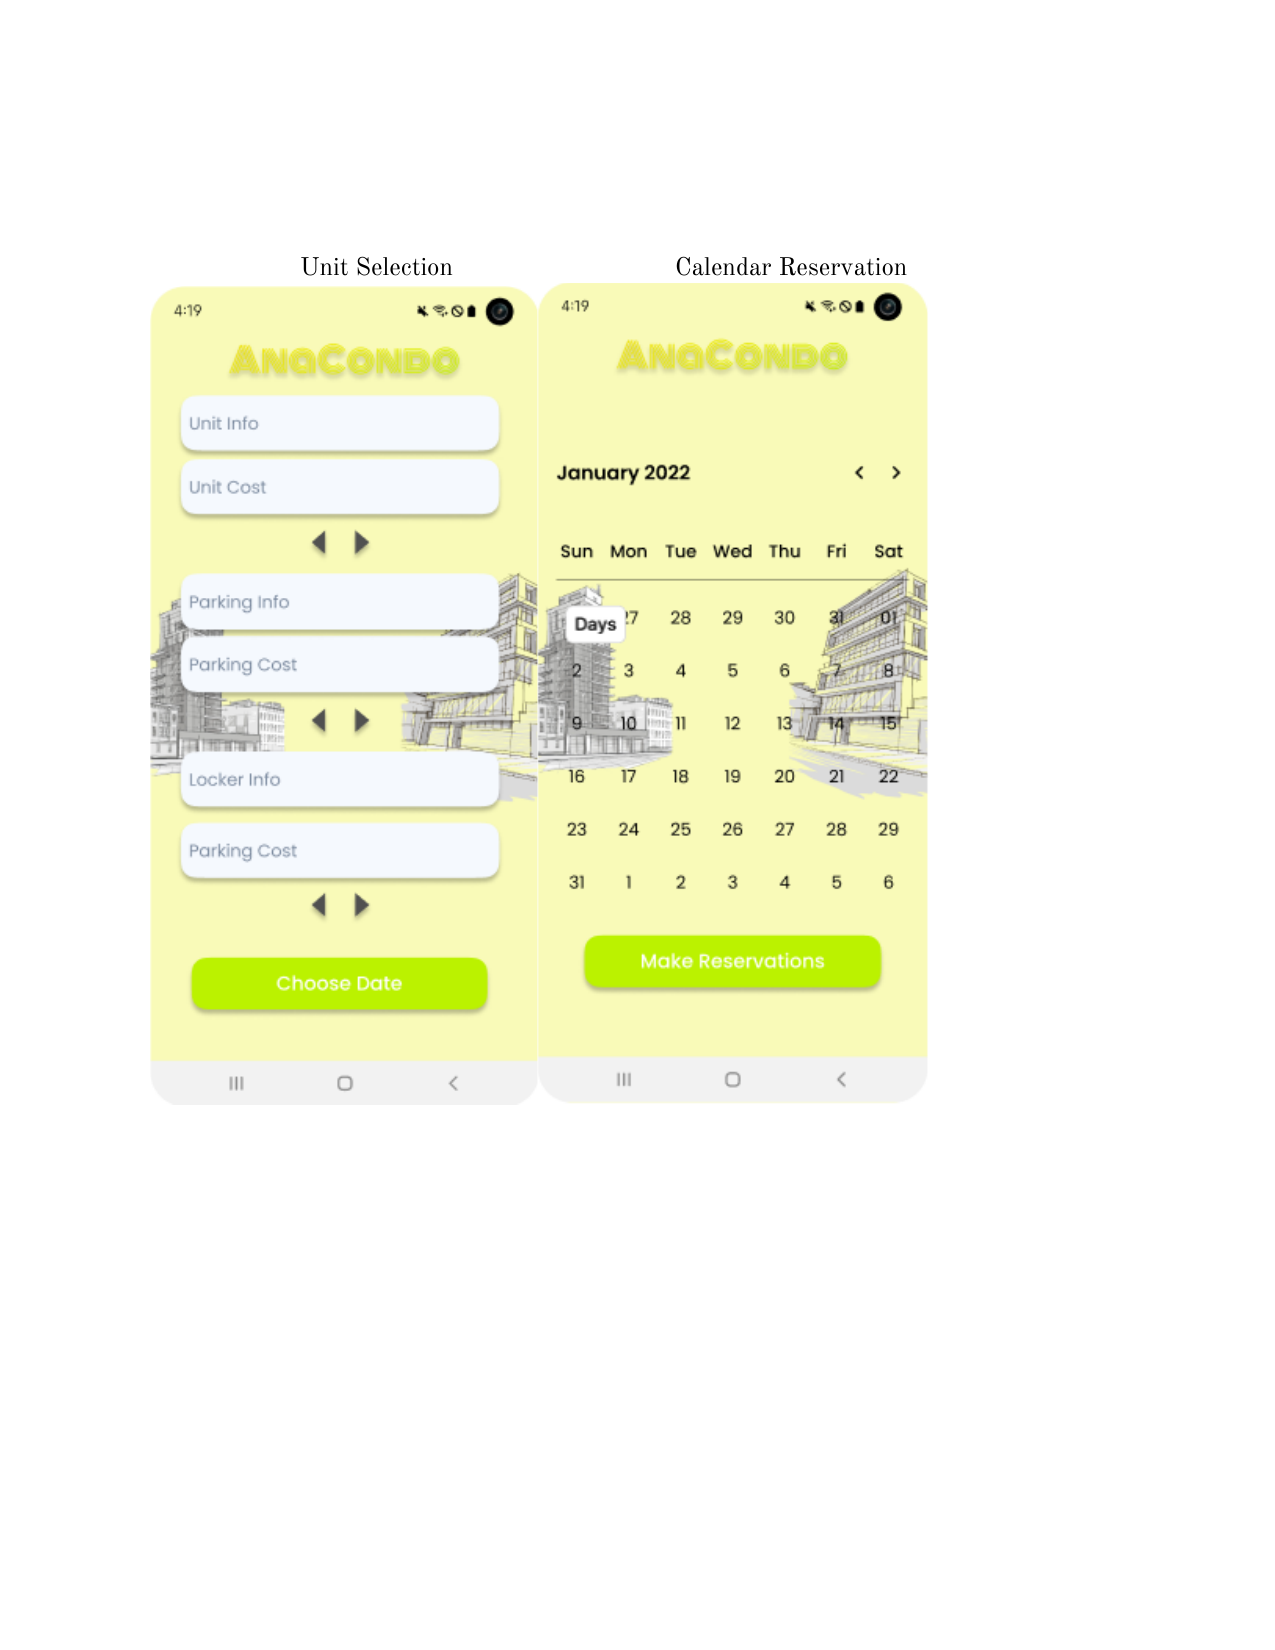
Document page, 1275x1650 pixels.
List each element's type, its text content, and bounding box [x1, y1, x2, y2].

picture [150, 283, 929, 1105]
